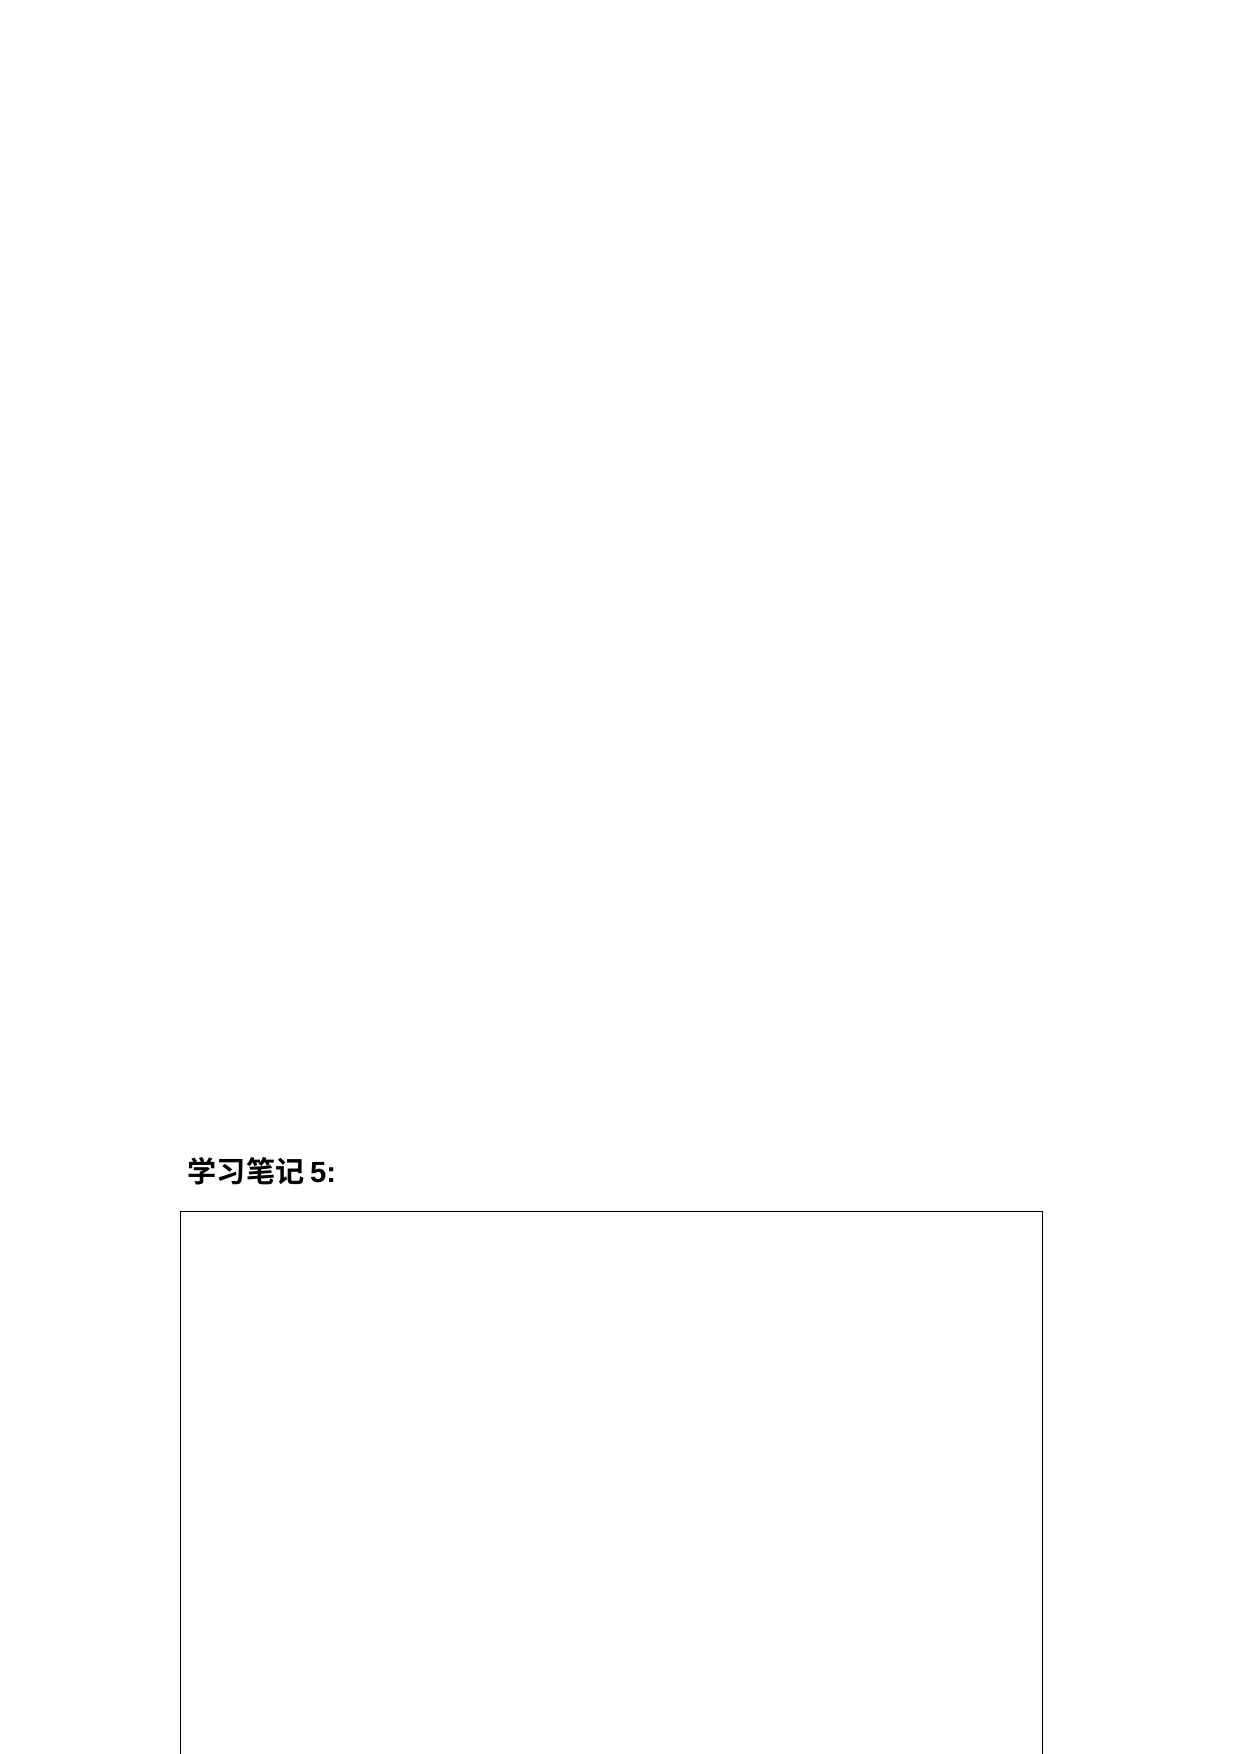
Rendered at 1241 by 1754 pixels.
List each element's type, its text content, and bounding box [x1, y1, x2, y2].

text 学习笔记5: [187, 1137, 1053, 1202]
